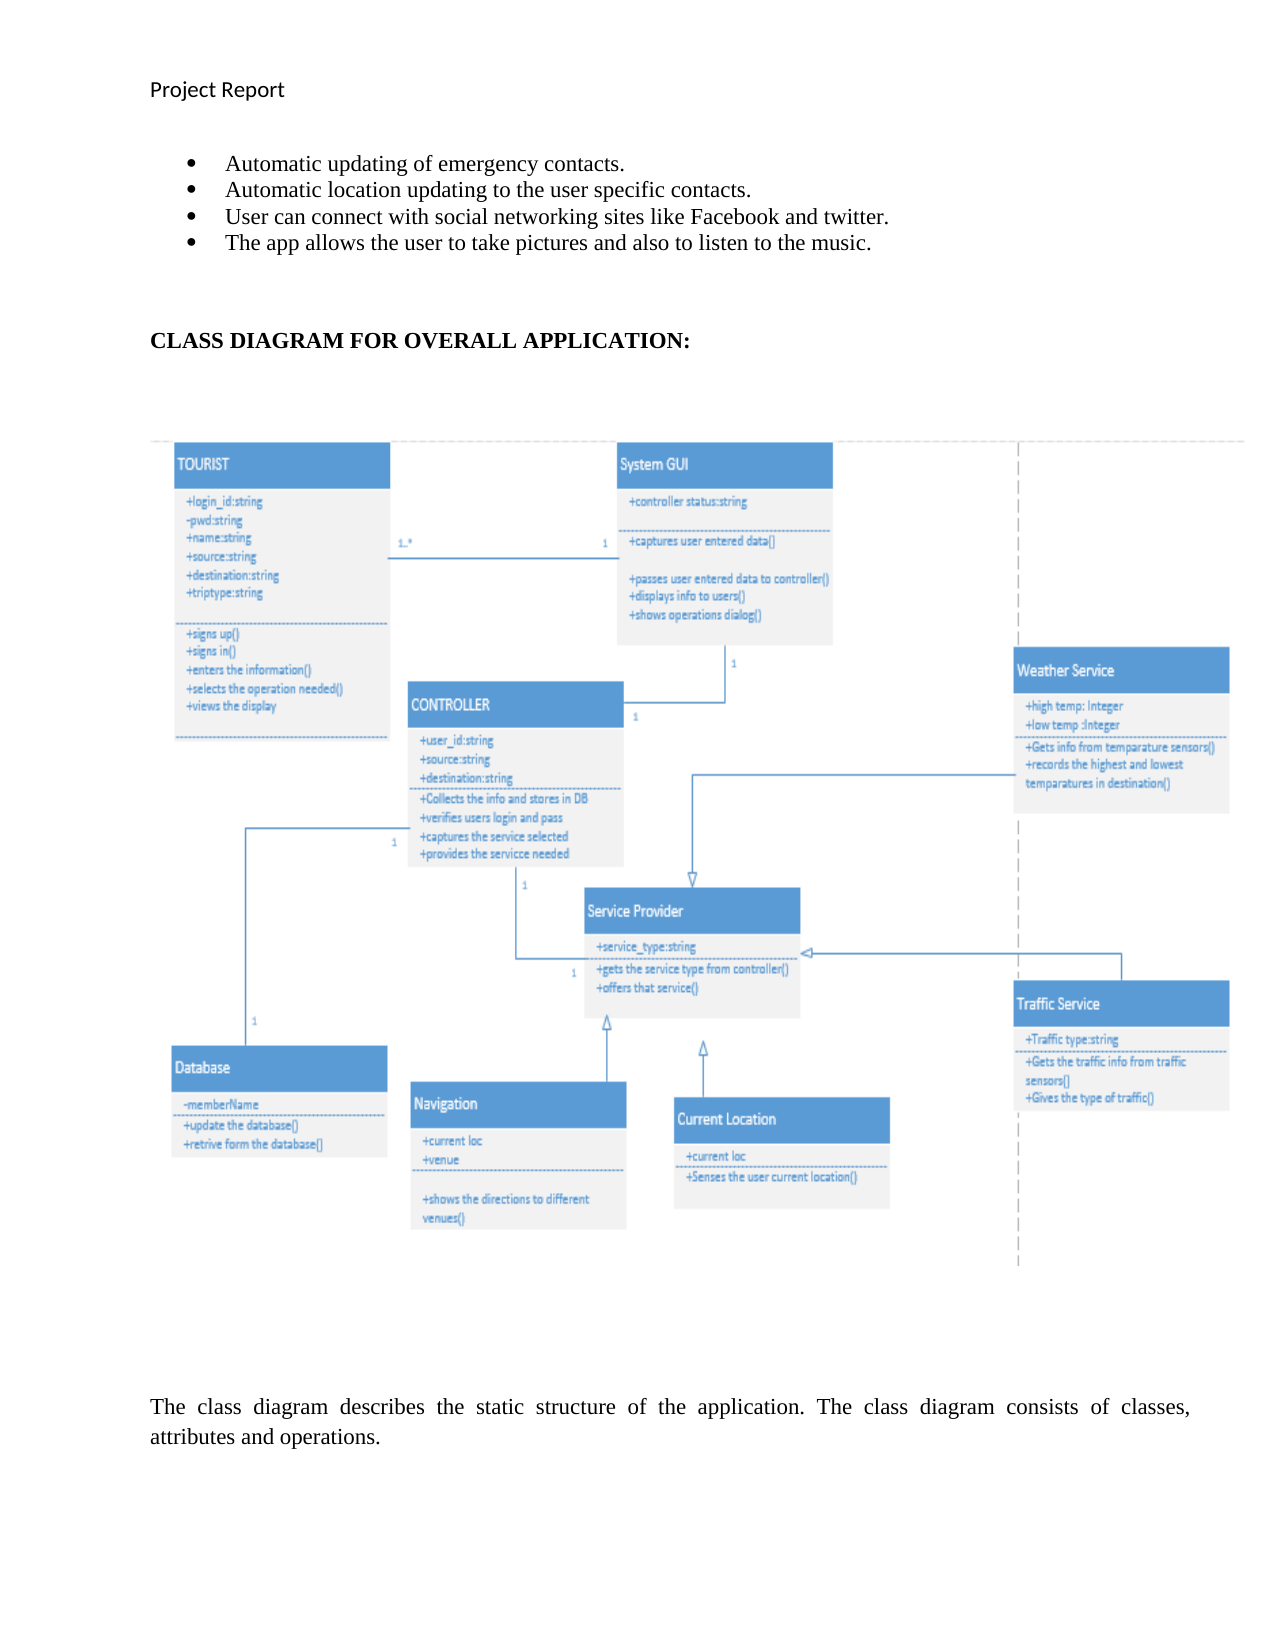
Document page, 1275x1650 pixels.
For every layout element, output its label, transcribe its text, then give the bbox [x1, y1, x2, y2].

list User can connect with social networking sites like Facebook and twitter. [187, 203, 1192, 229]
list Automatic updating of emergency contacts. [187, 150, 1192, 176]
list The app allows the user to take pictures and also to listen to the music. [187, 229, 1192, 255]
picture [150, 429, 1246, 1266]
text CLASS DIAGRAM FOR OVERALL APPLICATION: [150, 327, 1192, 354]
list Automatic location updating to the user specific contacts. [187, 176, 1192, 203]
text The class diagram describes the static structure of the application. The class diagram consists of classes, attributes and operations. [150, 1393, 1192, 1449]
